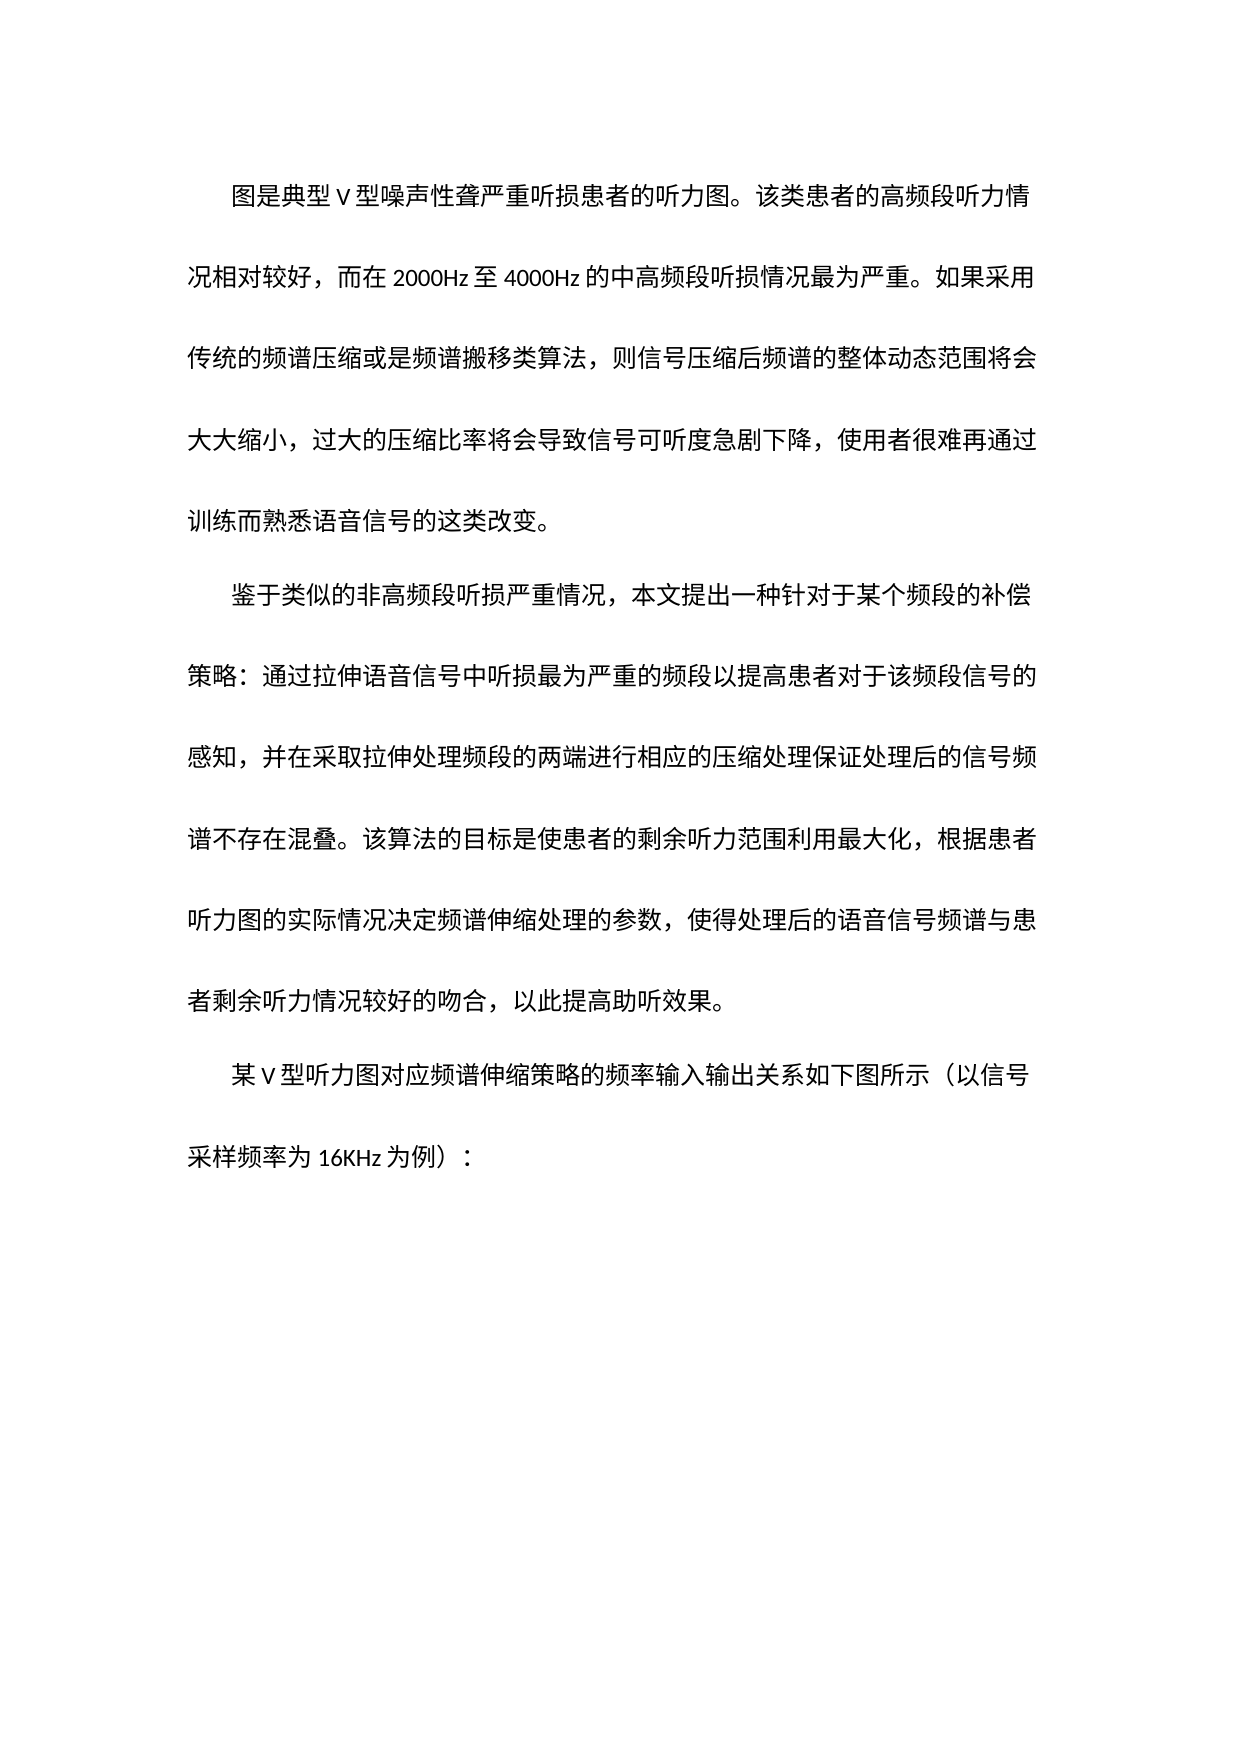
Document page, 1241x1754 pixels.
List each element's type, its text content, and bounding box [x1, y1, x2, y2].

list 图是典型V型噪声性聋严重听损患者的听力图。该类患者的高频段听力情况相对较好，而在2000Hz至4000Hz的中高频段听损情况最为严重。如果采用传统的频谱压缩或是频谱搬移类算法，则信号压缩后频谱的整体动态范围将会大大缩小，过大的压缩比率将会导致信号可听度急剧下降，使用者很难再通过训练而熟悉语音信号的这类改变。 [187, 162, 1053, 552]
list 某V型听力图对应频谱伸缩策略的频率输入输出关系如下图所示（以信号采样频率为16KHz为例）： [187, 1041, 1053, 1188]
list 鉴于类似的非高频段听损严重情况，本文提出一种针对于某个频段的补偿策略：通过拉伸语音信号中听损最为严重的频段以提高患者对于该频段信号的感知，并在采取拉伸处理频段的两端进行相应的压缩处理保证处理后的信号频谱不存在混叠。该算法的目标是使患者的剩余听力范围利用最大化，根据患者听力图的实际情况决定频谱伸缩处理的参数，使得处理后的语音信号频谱与患者剩余听力情况较好的吻合，以此提高助听效果。 [187, 561, 1053, 1032]
